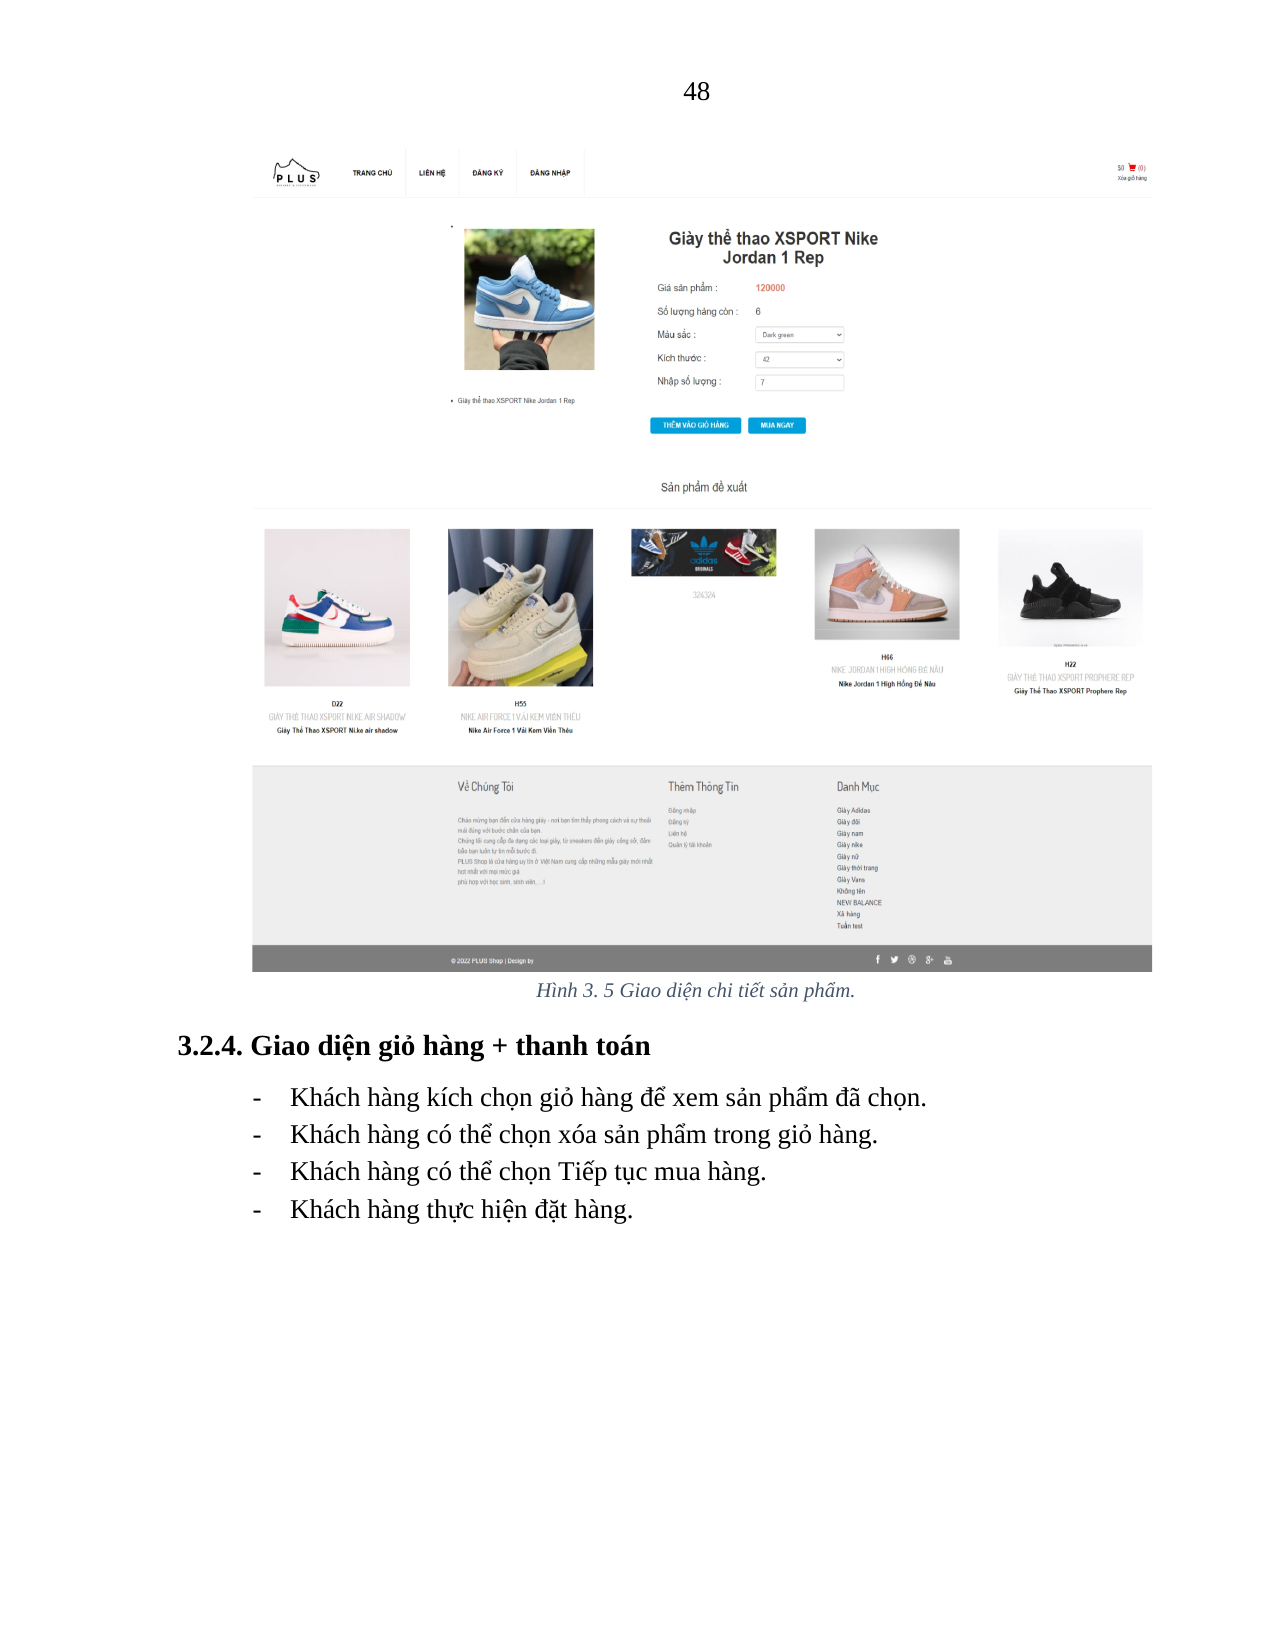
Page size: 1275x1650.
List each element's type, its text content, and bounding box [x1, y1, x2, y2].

picture [252, 149, 1153, 972]
list Khách hàng có thể chọn xóa sản phẩm trong giỏ hàng. [252, 1118, 1157, 1149]
list Khách hàng thực hiện đặt hàng. [252, 1193, 1157, 1224]
list Khách hàng có thể chọn Tiếp tục mua hàng. [252, 1155, 1157, 1187]
subtitle 3.2.4. Giao diện giỏ hàng + thanh toán [177, 1028, 1157, 1062]
text Hình 3. 5 Giao diện chi tiết sản phẩm. [177, 978, 1157, 1002]
list Khách hàng kích chọn giỏ hàng để xem sản phẩm đã chọn. [252, 1081, 1157, 1112]
